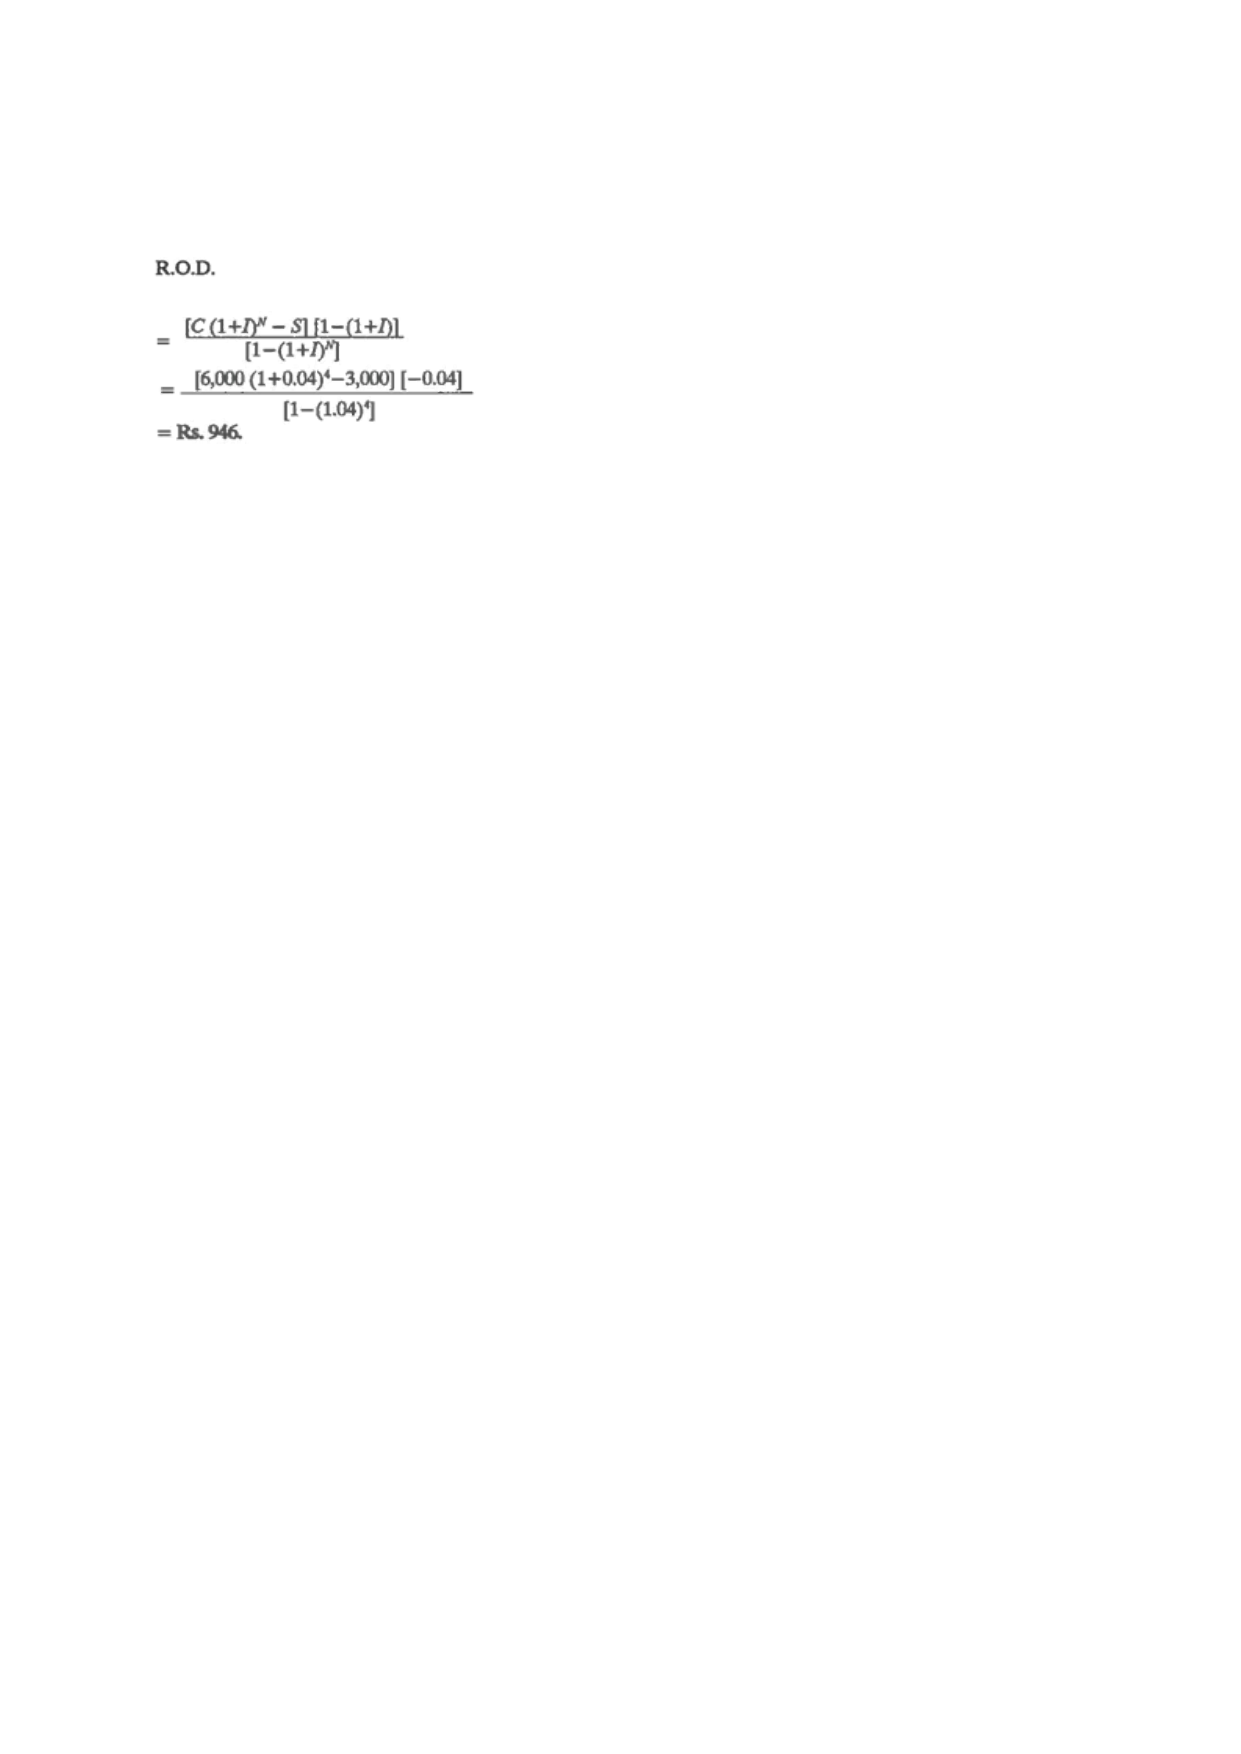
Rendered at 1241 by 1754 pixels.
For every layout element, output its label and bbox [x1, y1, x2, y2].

picture [150, 257, 224, 280]
picture [150, 310, 482, 444]
